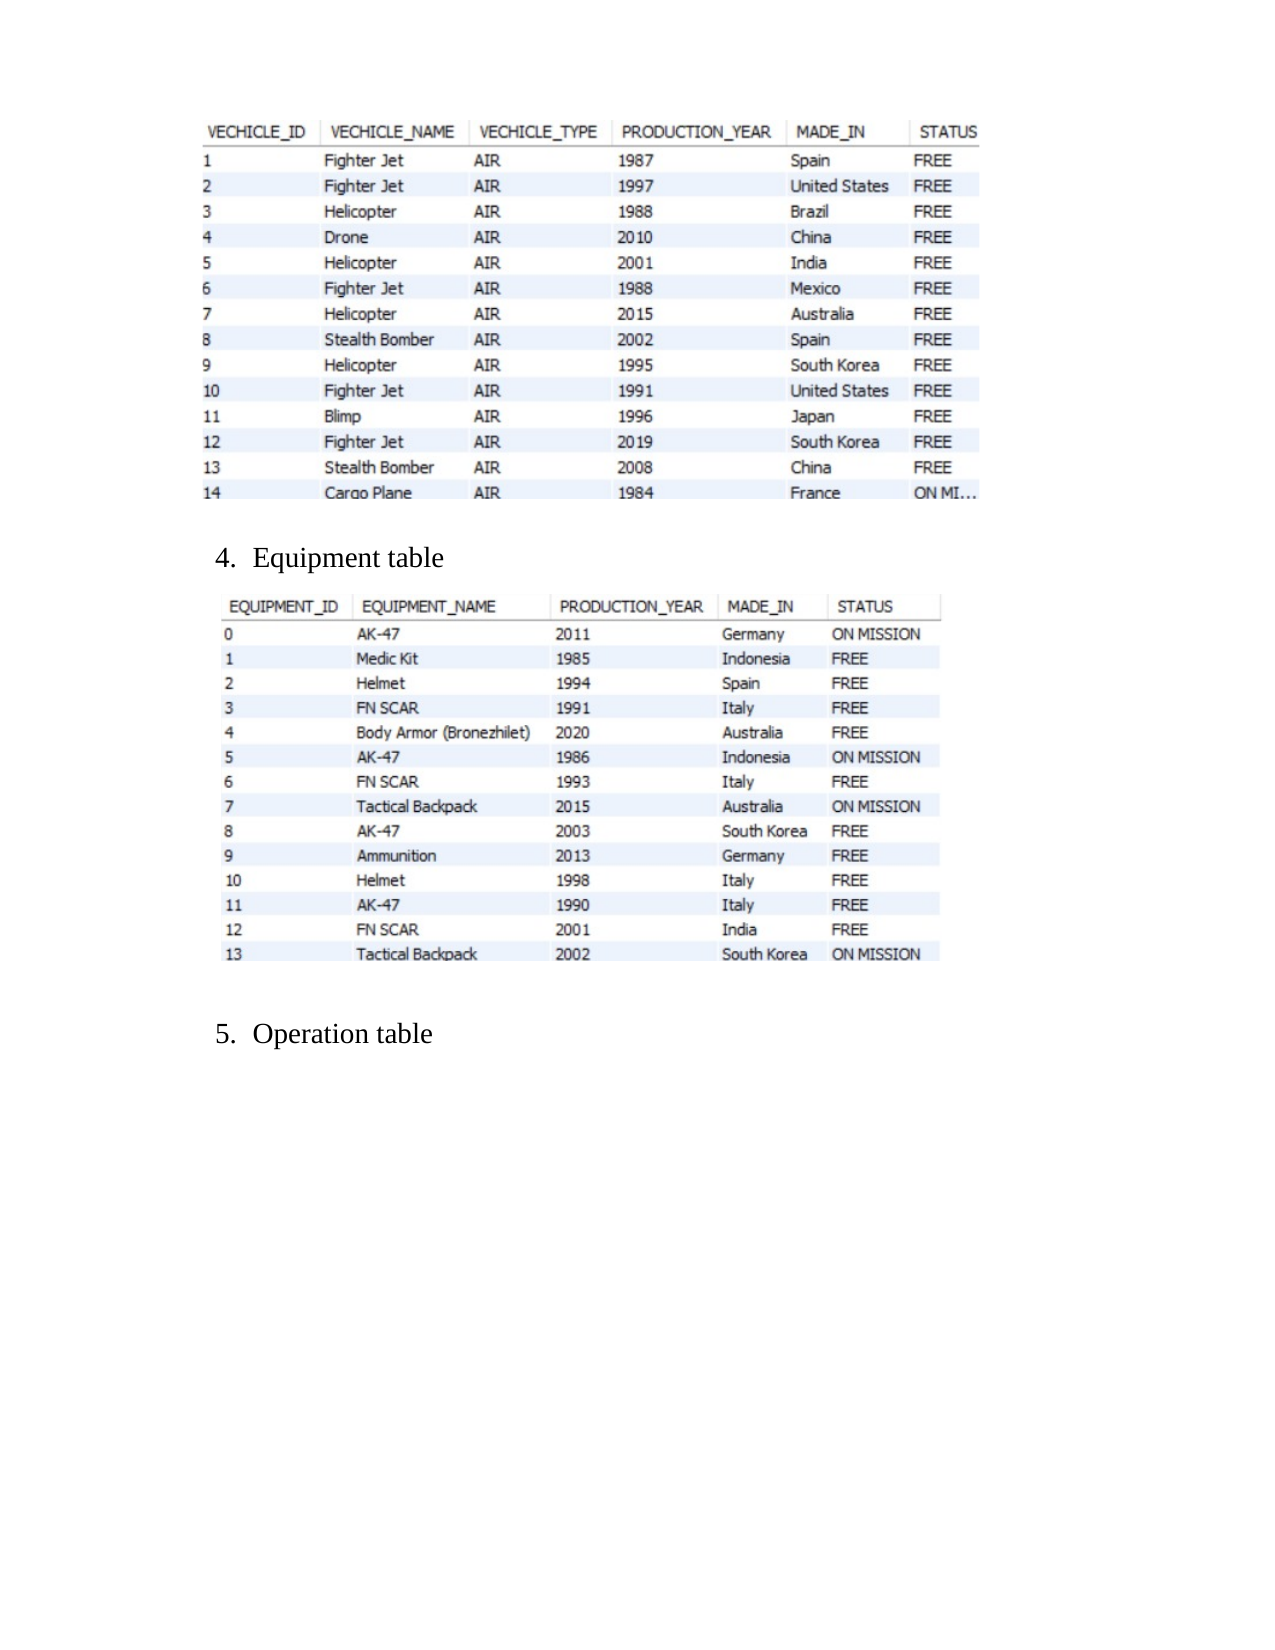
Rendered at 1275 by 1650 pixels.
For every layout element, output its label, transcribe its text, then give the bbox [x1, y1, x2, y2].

picture [220, 594, 945, 959]
list Equipment table [215, 541, 1186, 574]
picture [201, 120, 979, 498]
list Operation table [215, 1016, 1186, 1049]
